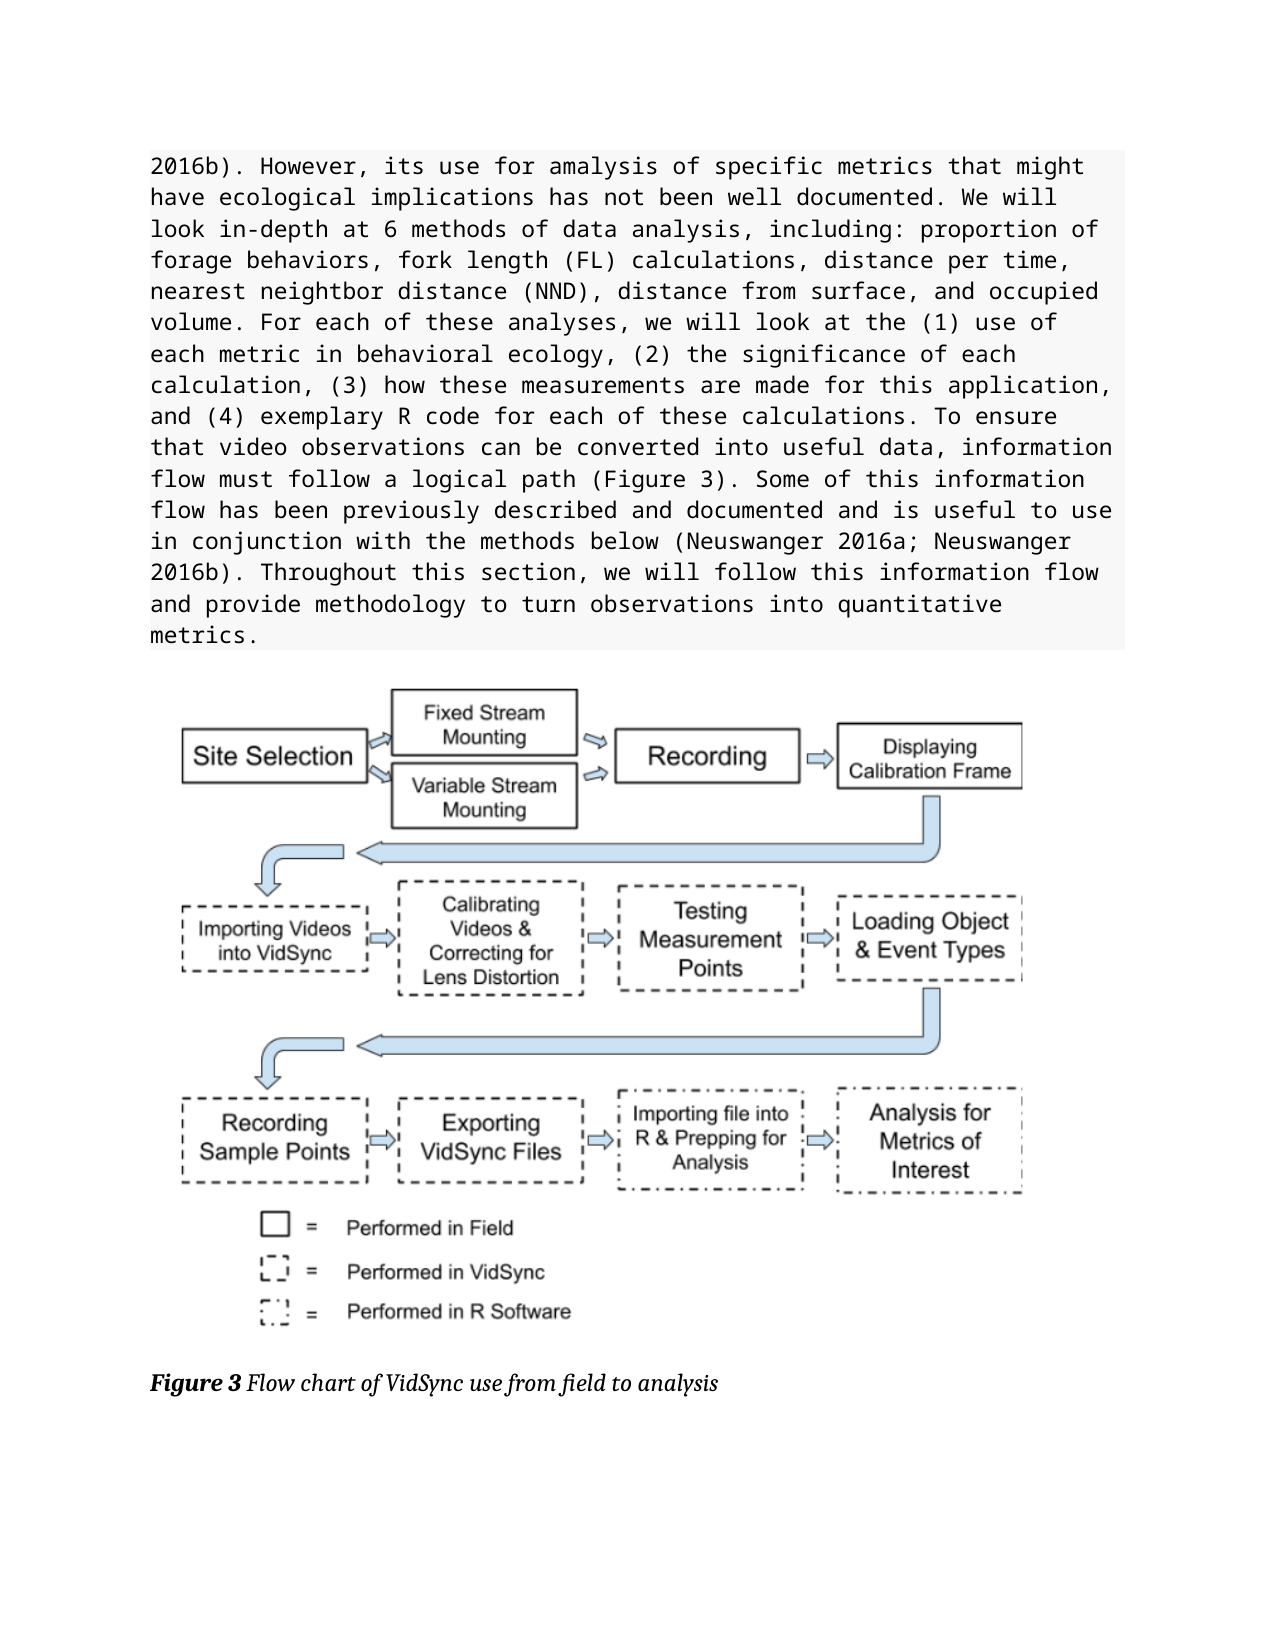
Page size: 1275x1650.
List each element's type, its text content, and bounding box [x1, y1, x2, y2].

text Figure 3 Flow chart of VidSync use from field to analysis [150, 1369, 1125, 1398]
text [150, 150, 1125, 650]
picture [168, 670, 1044, 1349]
